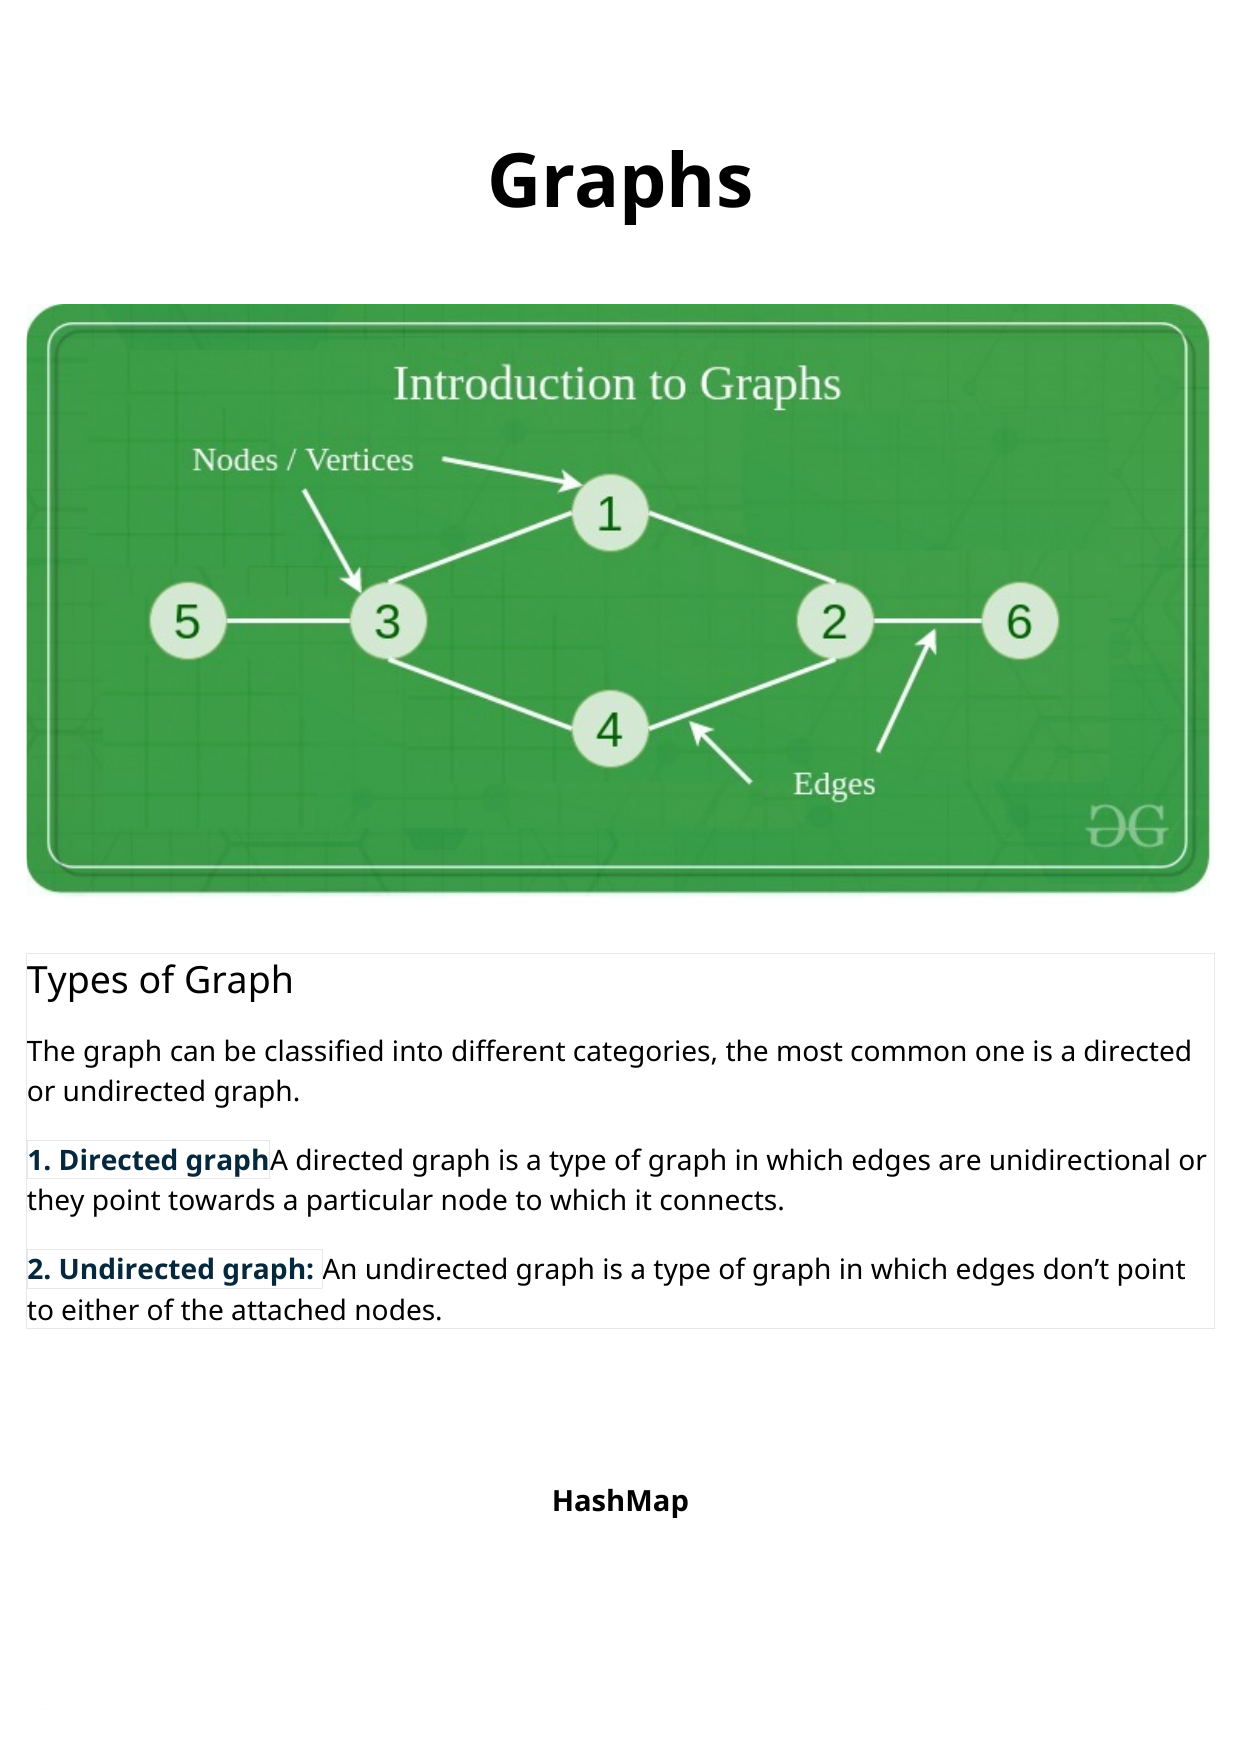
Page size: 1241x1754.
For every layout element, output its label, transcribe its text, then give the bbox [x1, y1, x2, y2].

picture [26, 304, 1214, 901]
text 2. Undirected graph: An undirected graph is a type of graph in which edges don’t point to either of the attached nodes. [27, 1248, 1214, 1328]
text The graph can be classified into different categories, the most common one is a directed or undirected graph. [27, 1029, 1214, 1110]
text HashMap [27, 1480, 1214, 1519]
text Graphs [27, 127, 1214, 229]
text Types of Graph [27, 954, 1214, 1005]
text 1. Directed graphA directed graph is a type of graph in which edges are unidirectional or they point towards a particular node to which it connects. [27, 1138, 1214, 1219]
